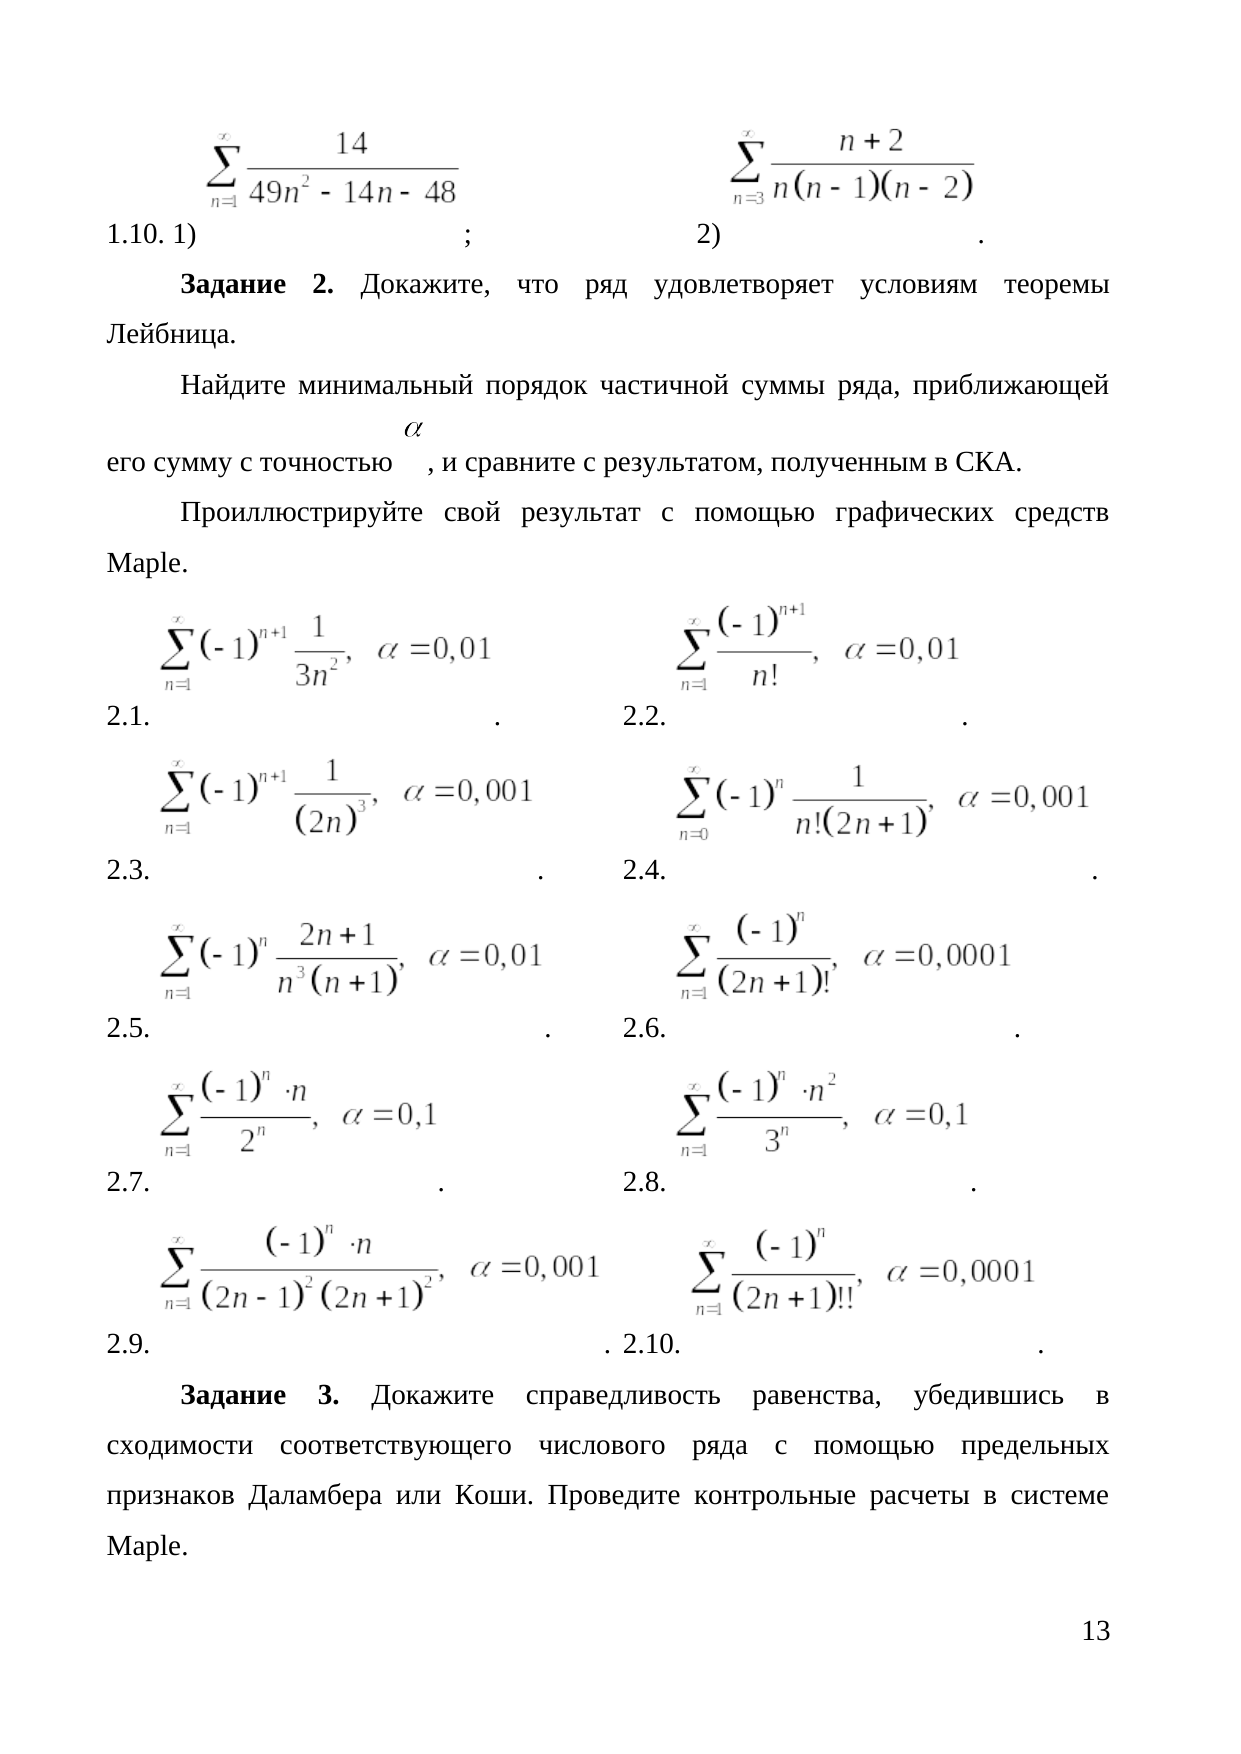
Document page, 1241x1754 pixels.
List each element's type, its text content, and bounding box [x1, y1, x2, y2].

text 2.5. . 2.6. . [106, 902, 1110, 1044]
text 2.3. . 2.4. . [106, 749, 1110, 885]
text Проиллюстрируйте свой результат с помощью графических средств Maple. [106, 494, 1110, 578]
text 2.1. . 2.2. . [106, 595, 1110, 732]
text 1.10. 1) ; 2) . [106, 118, 1110, 249]
text 2.7. . 2.8. . [106, 1061, 1110, 1198]
text Найдите минимальный порядок частичной суммы ряда, приближающей его сумму с точностью , и сравните с результатом, полученным в СКА. [106, 367, 1110, 478]
text Задание 2. Докажите, что ряд удовлетворяет условиям теоремы Лейбница. [106, 266, 1110, 350]
text Задание 3. Докажите справедливость равенства, убедившись в сходимости соответствующего числового ряда с помощью предельных признаков Даламбера или Коши. Проведите контрольные расчеты в системе Maple. [106, 1377, 1110, 1561]
text 2.9. . 2.10. . [106, 1214, 1110, 1360]
